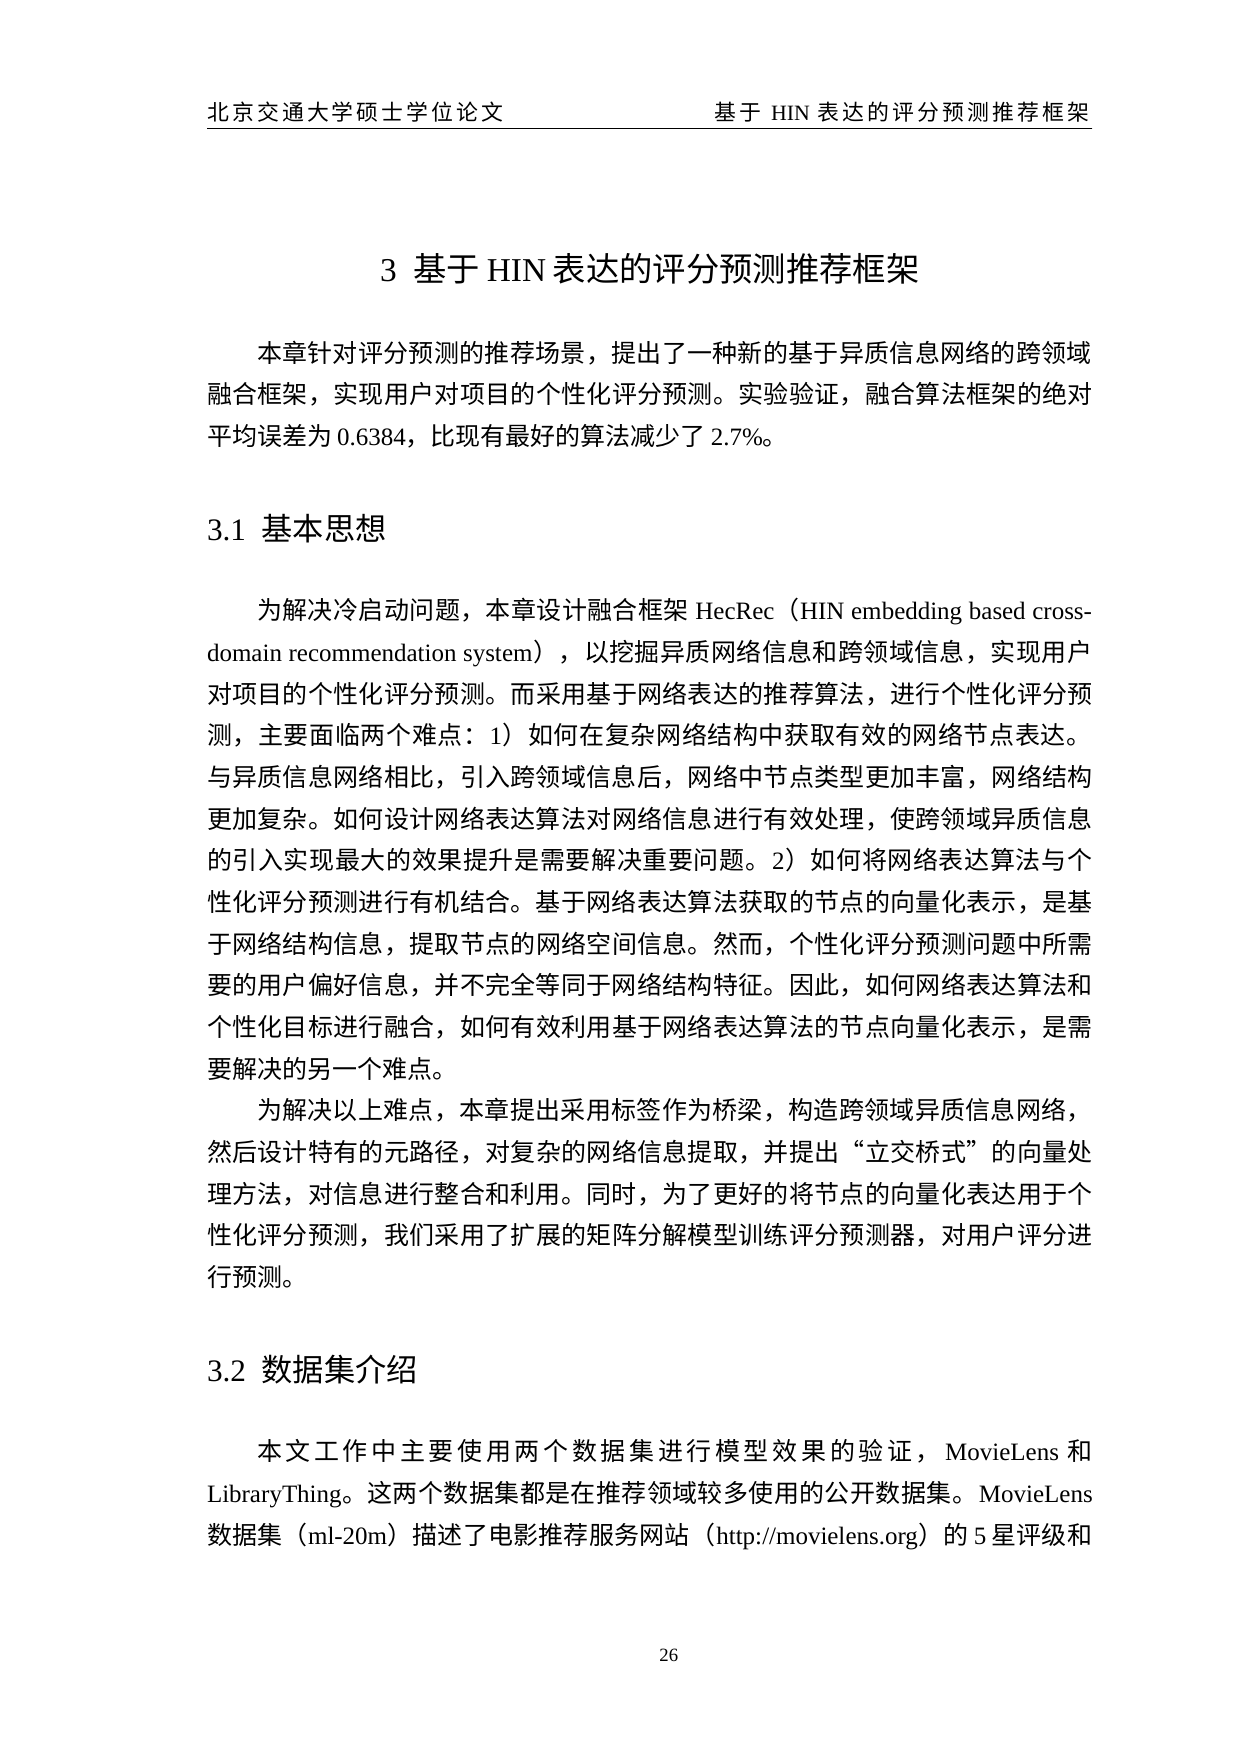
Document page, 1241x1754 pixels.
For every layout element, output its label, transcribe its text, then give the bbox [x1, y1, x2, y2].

text 为解决以上难点，本章提出采用标签作为桥梁，构造跨领域异质信息网络，然后设计特有的元路径，对复杂的网络信息提取，并提出“立交桥式”的向量处理方法，对信息进行整合和利用。同时，为了更好的将节点的向量化表达用于个性化评分预测，我们采用了扩展的矩阵分解模型训练评分预测器，对用户评分进行预测。 [207, 1086, 1092, 1295]
text 为解决冷启动问题，本章设计融合框架HecRec（HIN embedding based cross-domain recommendation system），以挖掘异质网络信息和跨领域信息，实现用户对项目的个性化评分预测。而采用基于网络表达的推荐算法，进行个性化评分预测，主要面临两个难点：1）如何在复杂网络结构中获取有效的网络节点表达。与异质信息网络相比，引入跨领域信息后，网络中节点类型更加丰富，网络结构更加复杂。如何设计网络表达算法对网络信息进行有效处理，使跨领域异质信息的引入实现最大的效果提升是需要解决重要问题。2）如何将网络表达算法与个性化评分预测进行有机结合。基于网络表达算法获取的节点的向量化表示，是基于网络结构信息，提取节点的网络空间信息。然而，个性化评分预测问题中所需要的用户偏好信息，并不完全等同于网络结构特征。因此，如何网络表达算法和个性化目标进行融合，如何有效利用基于网络表达算法的节点向量化表示，是需要解决的另一个难点。 [207, 586, 1092, 1086]
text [207, 1427, 1092, 1552]
text 3.1 基本思想 [207, 504, 1092, 549]
text 本章针对评分预测的推荐场景，提出了一种新的基于异质信息网络的跨领域融合框架，实现用户对项目的个性化评分预测。实验验证，融合算法框架的绝对平均误差为0.6384，比现有最好的算法减少了2.7%。 [207, 329, 1092, 454]
text 3.2 数据集介绍 [207, 1345, 1092, 1390]
text 3 基于HIN表达的评分预测推荐框架 [207, 243, 1092, 291]
